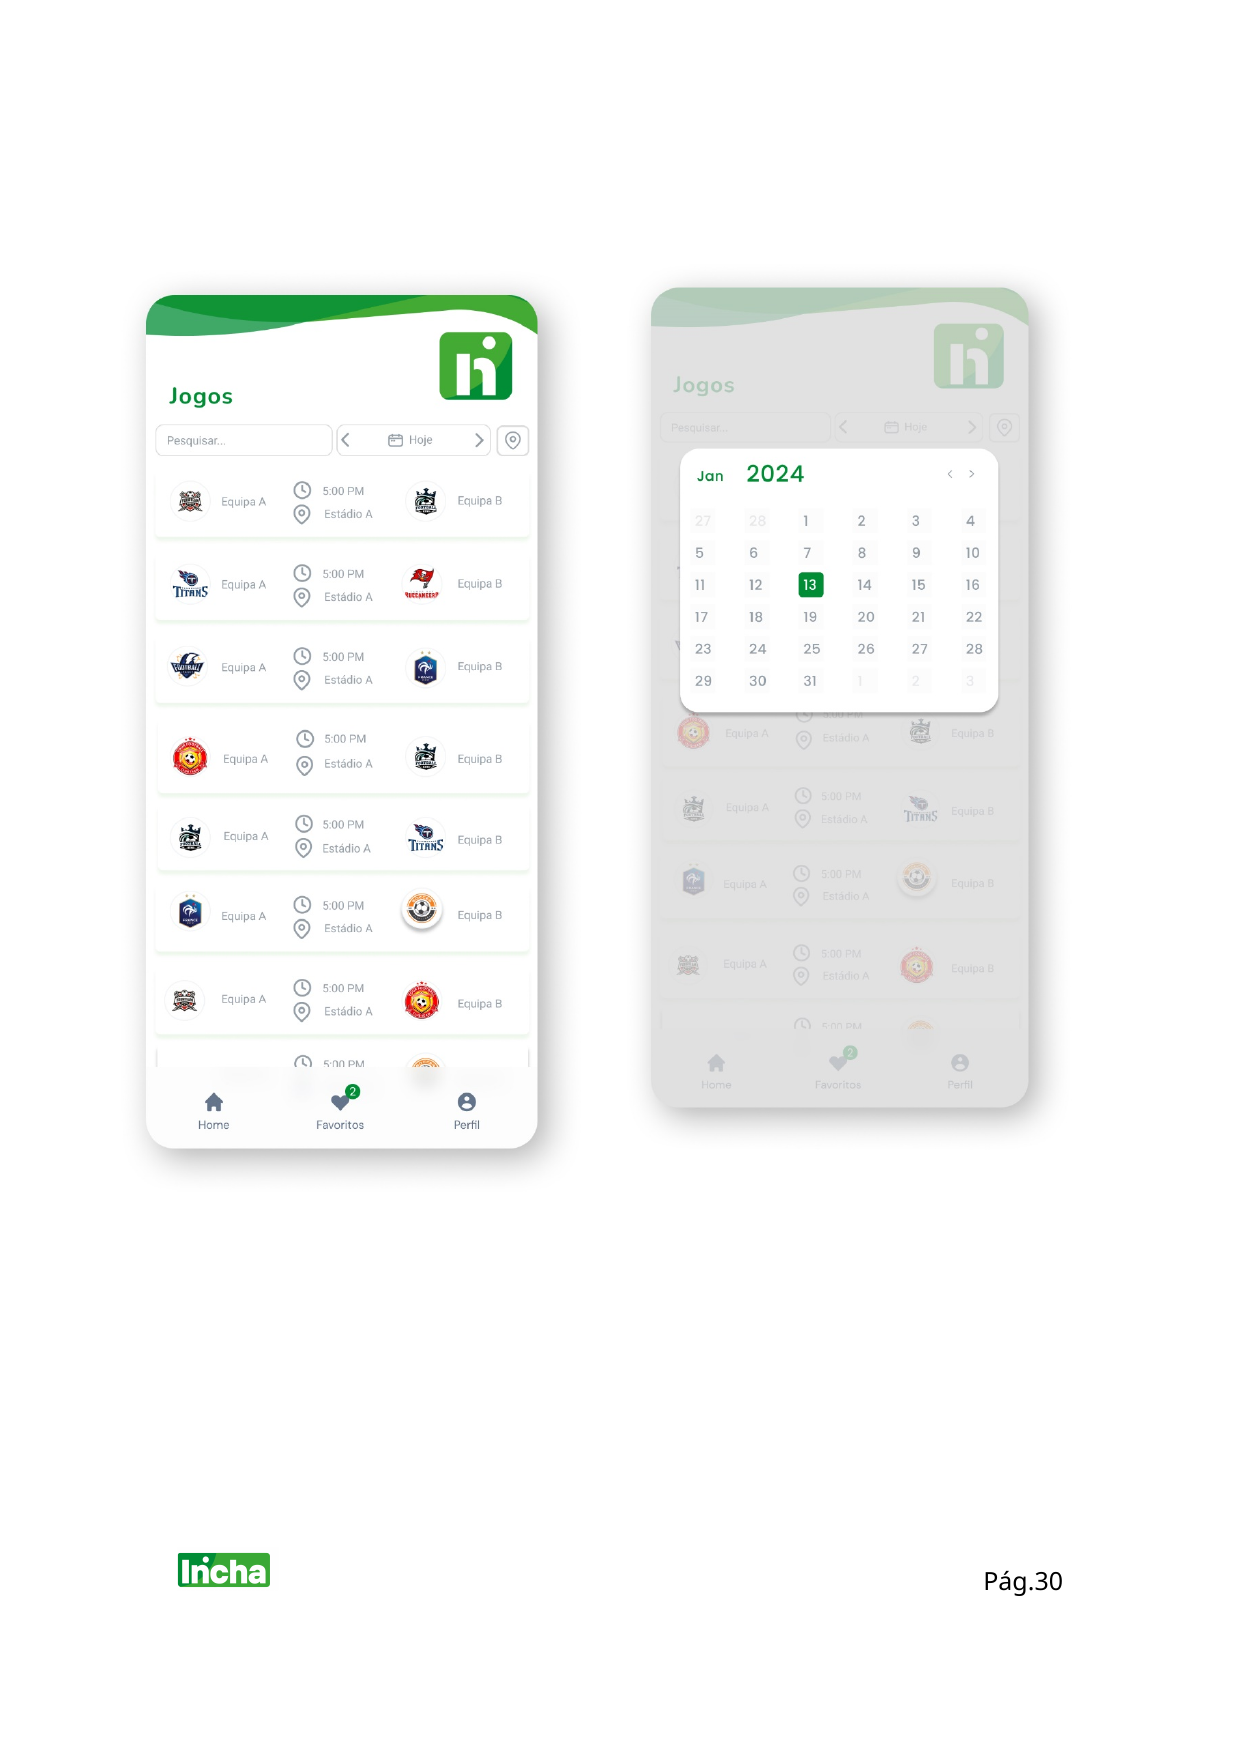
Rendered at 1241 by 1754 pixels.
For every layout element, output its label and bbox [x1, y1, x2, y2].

picture [117, 267, 585, 1196]
picture [177, 1547, 279, 1591]
picture [623, 260, 1073, 1153]
